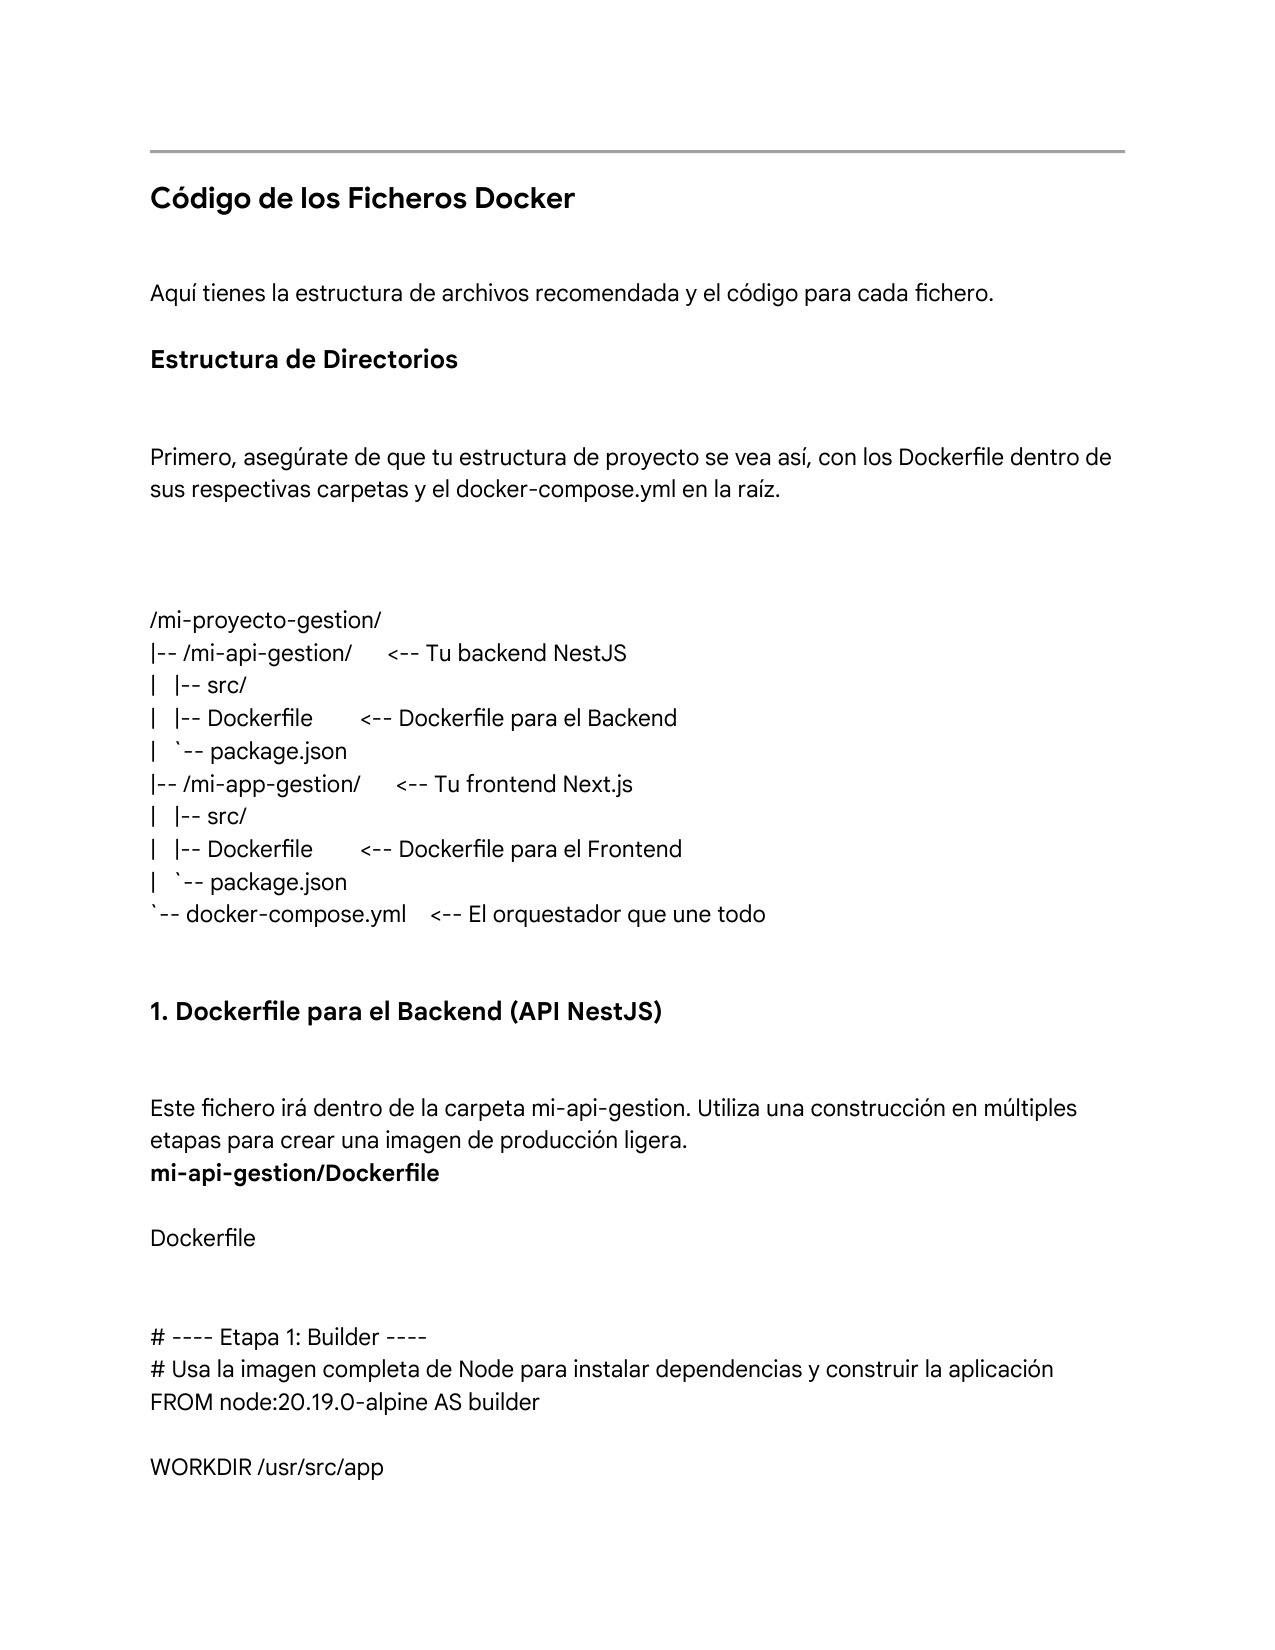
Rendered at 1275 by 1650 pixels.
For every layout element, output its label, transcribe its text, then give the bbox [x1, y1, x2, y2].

text mi-api-gestion/Dockerfile [150, 1159, 1125, 1188]
text /mi-proyecto-gestion/ |-- /mi-api-gestion/ <-- Tu backend NestJS | |-- src/ | |-- Dockerfile <-- Dockerfile para el Backend | `-- package.json |-- /mi-app-gestion/ <-- Tu frontend Next.js | |-- src/ | |-- Dockerfile <-- Dockerfile para el Frontend | `-- package.json `-- docker-compose.yml <-- El orquestador que une todo [150, 606, 1125, 959]
text Primero, asegúrate de que tu estructura de proyecto se vea así, con los Dockerfile dentro de sus respectivas carpetas y el docker-compose.yml en la raíz. [150, 443, 1125, 504]
subtitle Estructura de Directorios [150, 345, 1125, 376]
text Dockerfile [150, 1225, 1125, 1253]
subtitle 1. Dockerfile para el Backend (API NestJS) [150, 996, 1125, 1027]
text Aquí tienes la estructura de archivos recomendada y el código para cada fichero. [150, 279, 1125, 308]
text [150, 1323, 1125, 1482]
subtitle Código de los Ficheros Docker [150, 180, 1125, 217]
text Este fichero irá dentro de la carpeta mi-api-gestion. Utiliza una construcción en múltiples etapas para crear una imagen de producción ligera. [150, 1094, 1125, 1155]
